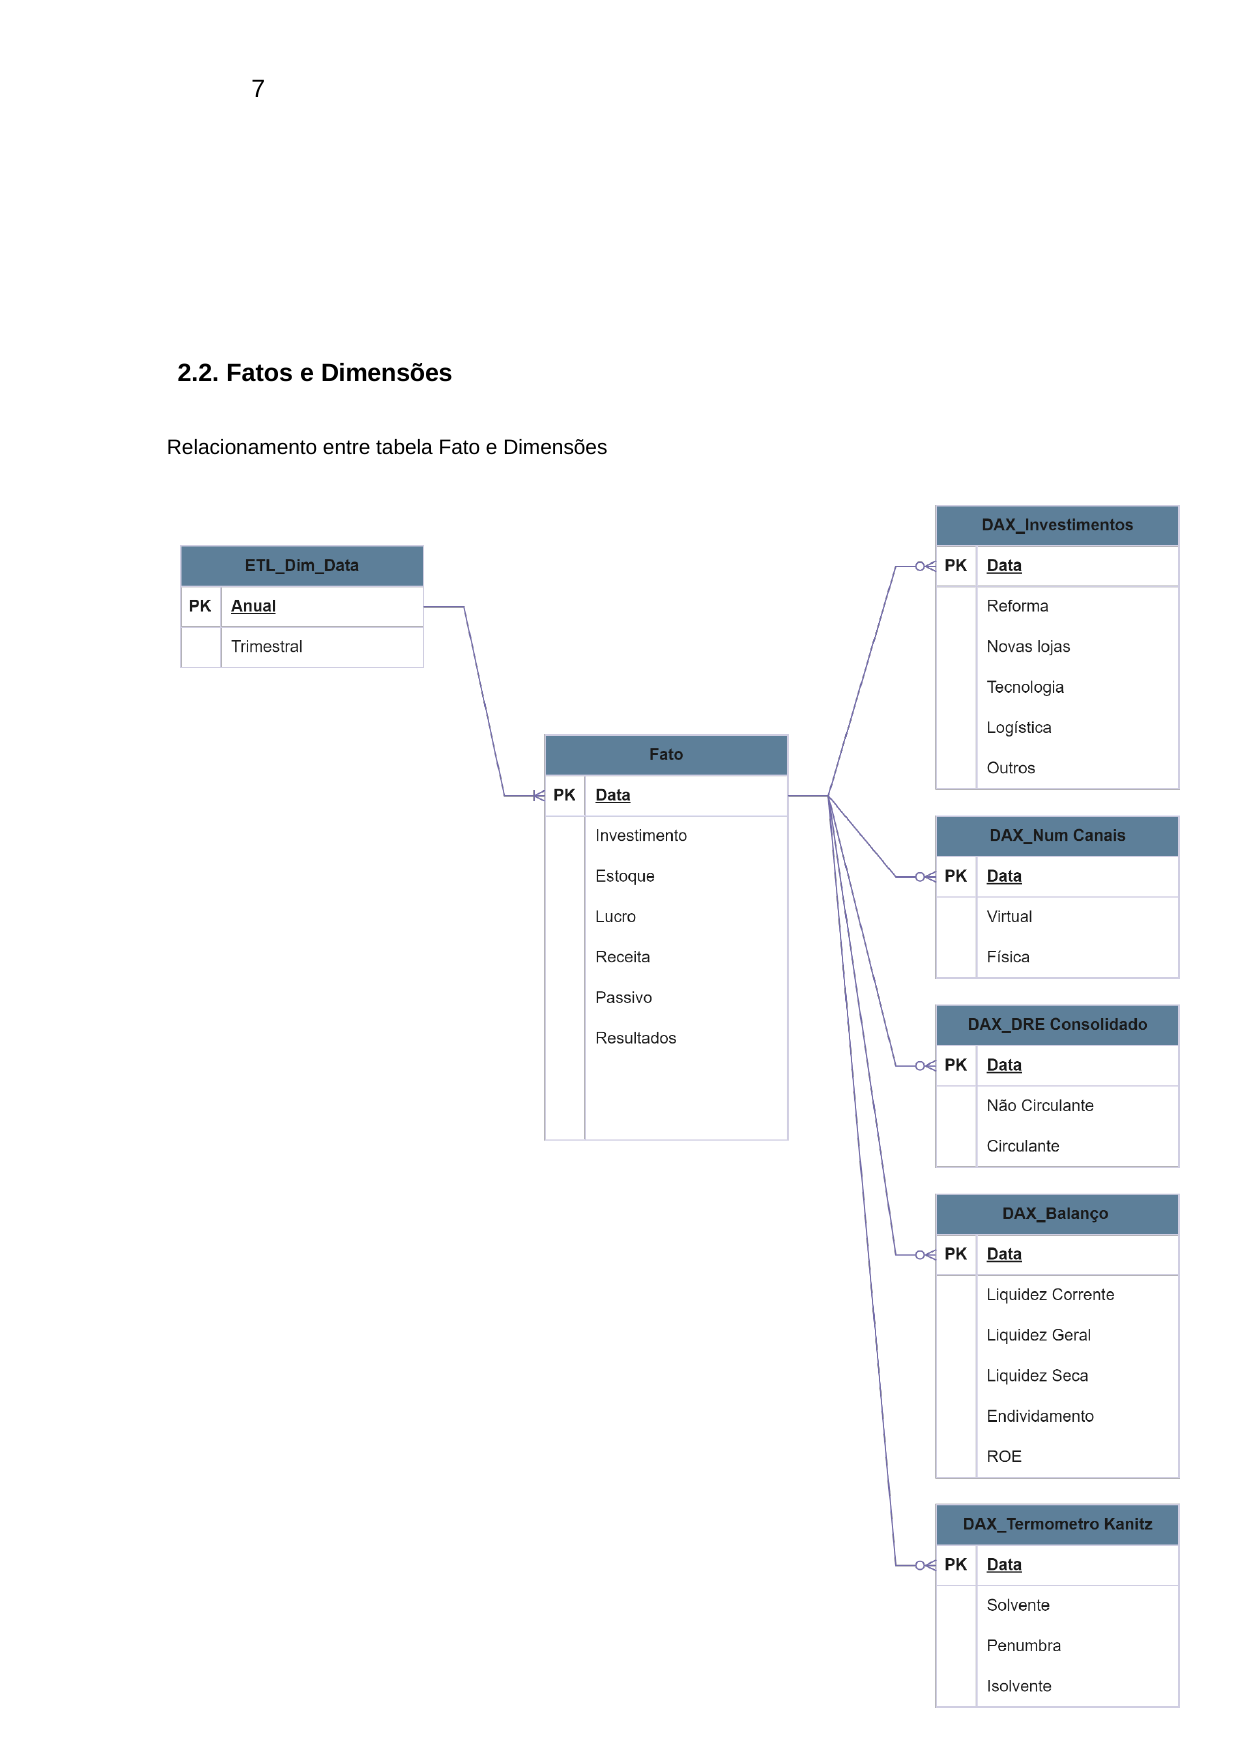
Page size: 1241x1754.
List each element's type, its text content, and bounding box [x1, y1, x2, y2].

text Relacionamento entre tabela Fato e Dimensões [167, 434, 1192, 458]
picture [166, 492, 1193, 1721]
subtitle Fatos e Dimensões [177, 358, 1192, 387]
